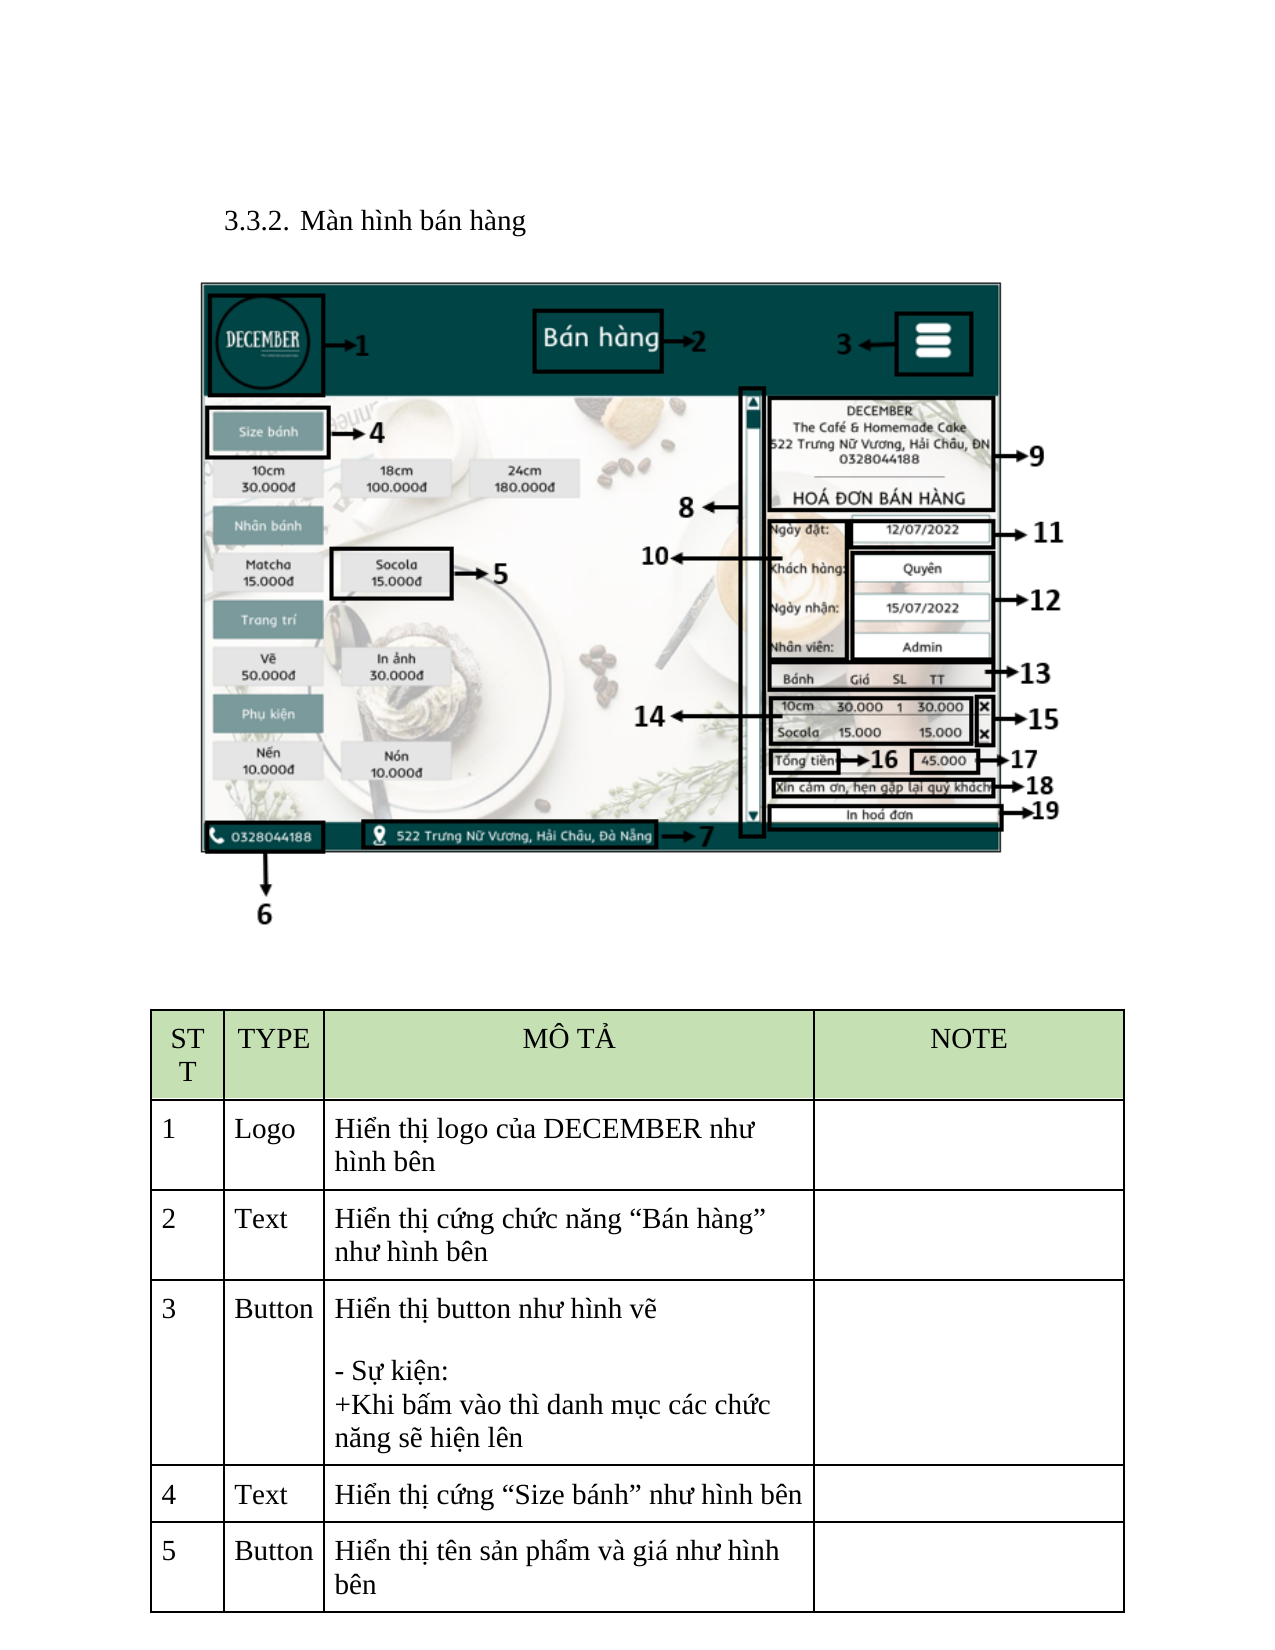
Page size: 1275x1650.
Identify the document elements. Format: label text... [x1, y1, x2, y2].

table_cell Text [225, 1191, 323, 1278]
table_cell 2 [152, 1191, 223, 1278]
table_cell 5 [152, 1523, 223, 1611]
table_cell Logo [225, 1101, 323, 1188]
table_cell Button [225, 1281, 323, 1464]
table_cell Hiển thị button như hình vẽ - Sự kiện: +Khi bấm vào thì danh mục các chức năng sẽ hiện lên [325, 1281, 813, 1464]
table_cell [815, 1523, 1123, 1611]
table_cell Hiển thị cứng chức năng “Bán hàng” như hình bên [325, 1191, 813, 1278]
table_cell 4 [152, 1466, 223, 1521]
table_cell 3 [152, 1281, 223, 1464]
list Màn hình bán hàng [224, 203, 1125, 236]
table_cell [815, 1191, 1123, 1278]
table_cell Button [225, 1523, 323, 1611]
table_cell Hiển thị cứng “Size bánh” như hình bên [325, 1466, 813, 1521]
table_header MÔ TẢ [325, 1011, 813, 1098]
table_cell Text [225, 1466, 323, 1521]
table_cell [815, 1101, 1123, 1188]
table_cell 1 [152, 1101, 223, 1188]
table_cell Hiển thị logo của DECEMBER như hình bên [325, 1101, 813, 1188]
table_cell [325, 1523, 813, 1611]
table_header TYPE [225, 1011, 323, 1098]
table_header NOTE [815, 1011, 1123, 1098]
table_cell [815, 1281, 1123, 1464]
picture [150, 255, 1091, 937]
table_header STT [152, 1011, 223, 1098]
table_cell [815, 1466, 1123, 1521]
